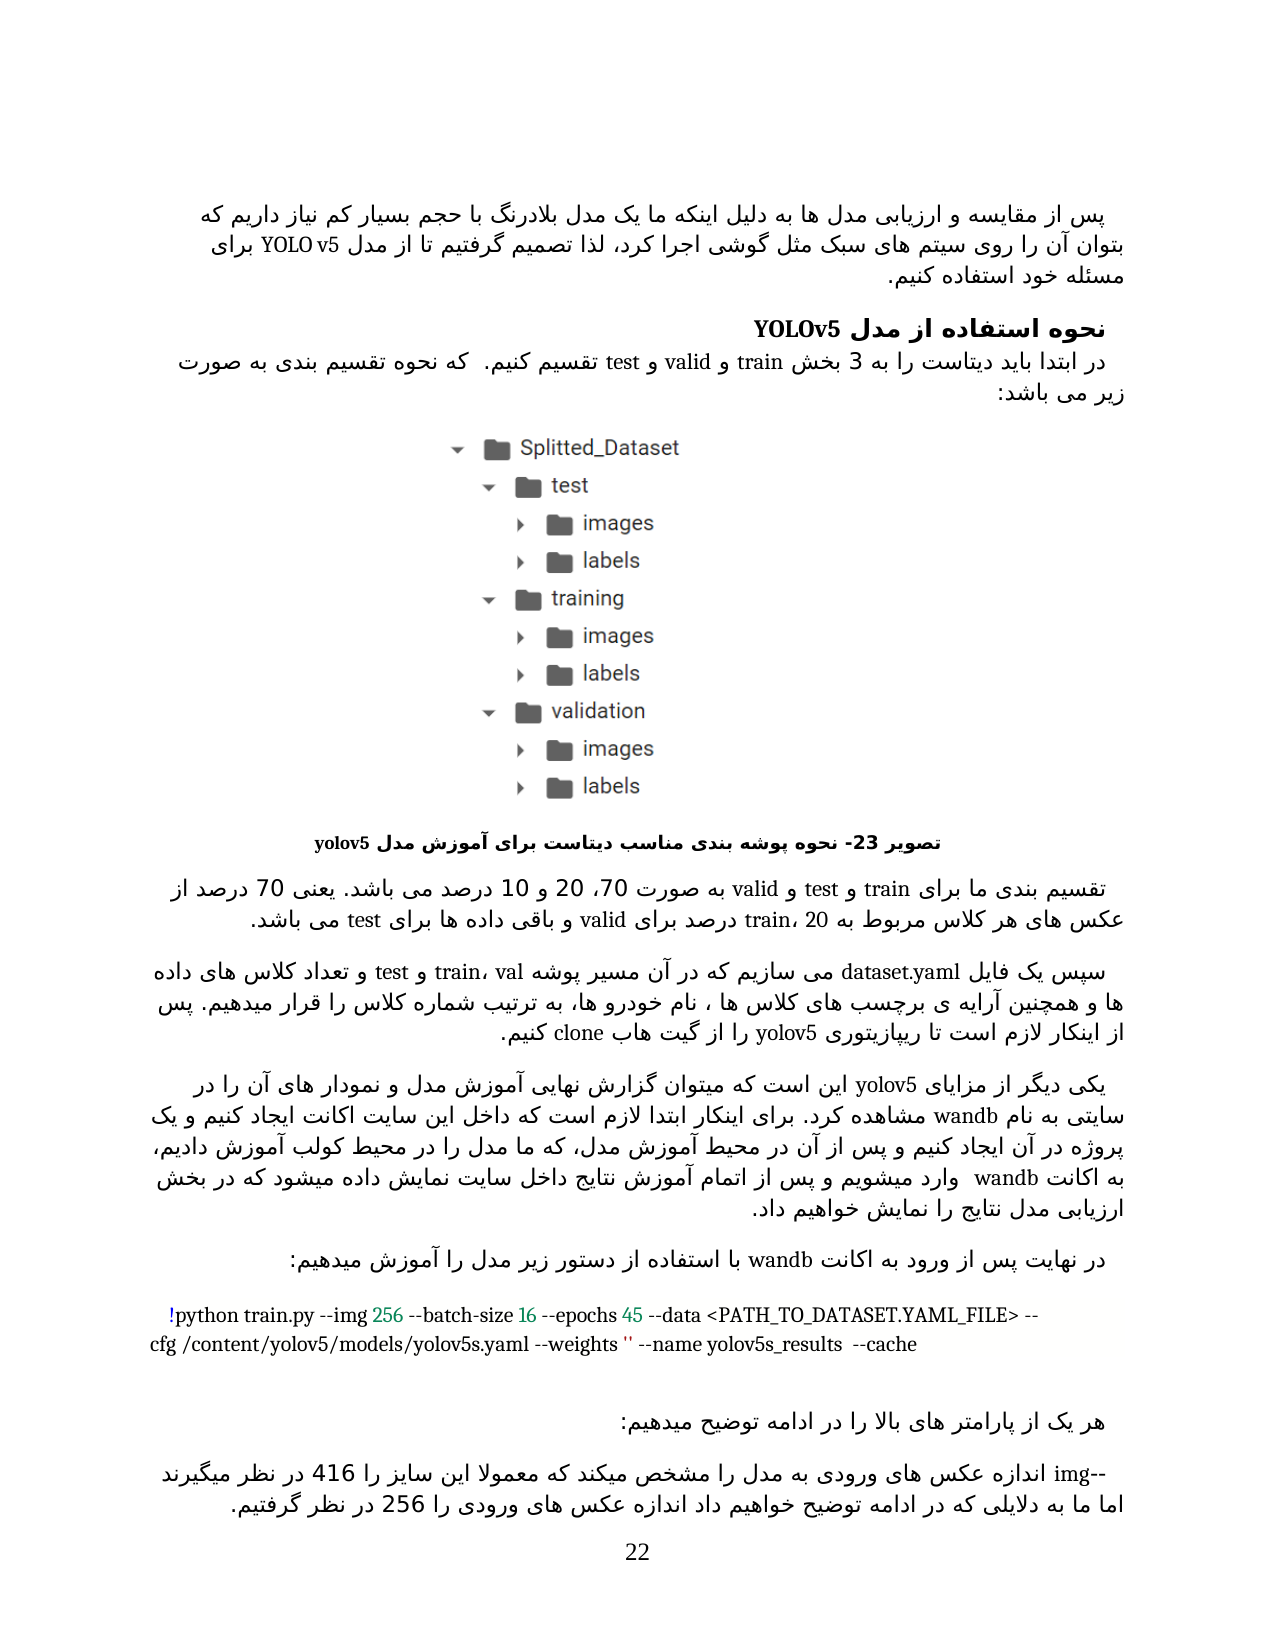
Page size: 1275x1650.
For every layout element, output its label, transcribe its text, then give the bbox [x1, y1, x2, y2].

text در ابتدا باید دیتاست را به 3 بخش train و valid و test تقسیم کنیم. که نحوه تقسیم بندی به صورت زیر می باشد: [150, 348, 1125, 406]
text --img اندازه عکس های ورودی به مدل را مشخص میکند که معمولا این سایز را 416 در نظر میگیرند اما ما به دلایلی که در ادامه توضیح خواهیم داد اندازه عکس های ورودی را 256 در نظر گرفتیم. [150, 1460, 1125, 1517]
subtitle نحوه استفاده از مدل YOLOv5 [150, 314, 1125, 343]
text !python train.py --img 256 --batch-size 16 --epochs 45 --data <PATH_TO_DATASET.YAML_FILE> --cfg /content/yolov5/models/yolov5s.yaml --weights '' --name yolov5s_results --cache [150, 1298, 1125, 1357]
text در نهایت پس از ورود به اکانت wandb با استفاده از دستور زیر مدل را آموزش میدهیم: [150, 1246, 1125, 1273]
text تقسیم بندی ما برای train و test و valid به صورت 70، 20 و 10 درصد می باشد. یعنی 70 درصد از عکس های هر کلاس مربوط به train، 20 درصد برای valid و باقی داده ها برای test می باشد. [150, 875, 1125, 933]
text سپس یک فایل dataset.yaml می سازیم که در آن مسیر پوشه train، val و test و تعداد کلاس های داده ها و همچنین آرایه ی برچسب های کلاس ها ، نام خودرو ها، به ترتیب شماره کلاس را قرار میدهیم. پس از اینکار لازم است تا ریپازیتوری yolov5 را از گیت هاب clone کنیم. [150, 958, 1125, 1047]
picture [442, 430, 814, 808]
text تصویر 23- نحوه پوشه بندی مناسب دیتاست برای آموزش مدل yolov5 [150, 832, 1125, 854]
text پس از مقایسه و ارزیابی مدل ها به دلیل اینکه ما یک مدل بلادرنگ با حجم بسیار کم نیاز داریم که بتوان آن را روی سیتم های سبک مثل گوشی اجرا کرد، لذا تصمیم گرفتیم تا از مدل YOLO v5 برای مسئله خود استفاده کنیم. [150, 201, 1125, 289]
text یکی دیگر از مزایای yolov5 این است که میتوان گزارش نهایی آموزش مدل و نمودار های آن را در سایتی به نام wandb مشاهده کرد. برای اینکار ابتدا لازم است که داخل این سایت اکانت ایجاد کنیم و یک پروژه در آن ایجاد کنیم و پس از آن در محیط آموزش مدل، که ما مدل را در محیط کولب آموزش دادیم، به اکانت wandb وارد میشویم و پس از اتمام آموزش نتایج داخل سایت نمایش داده میشود که در بخش ارزیابی مدل نتایج را نمایش خواهیم داد. [150, 1071, 1125, 1221]
text هر یک از پارامتر های بالا را در ادامه توضیح میدهیم: [150, 1408, 1125, 1435]
